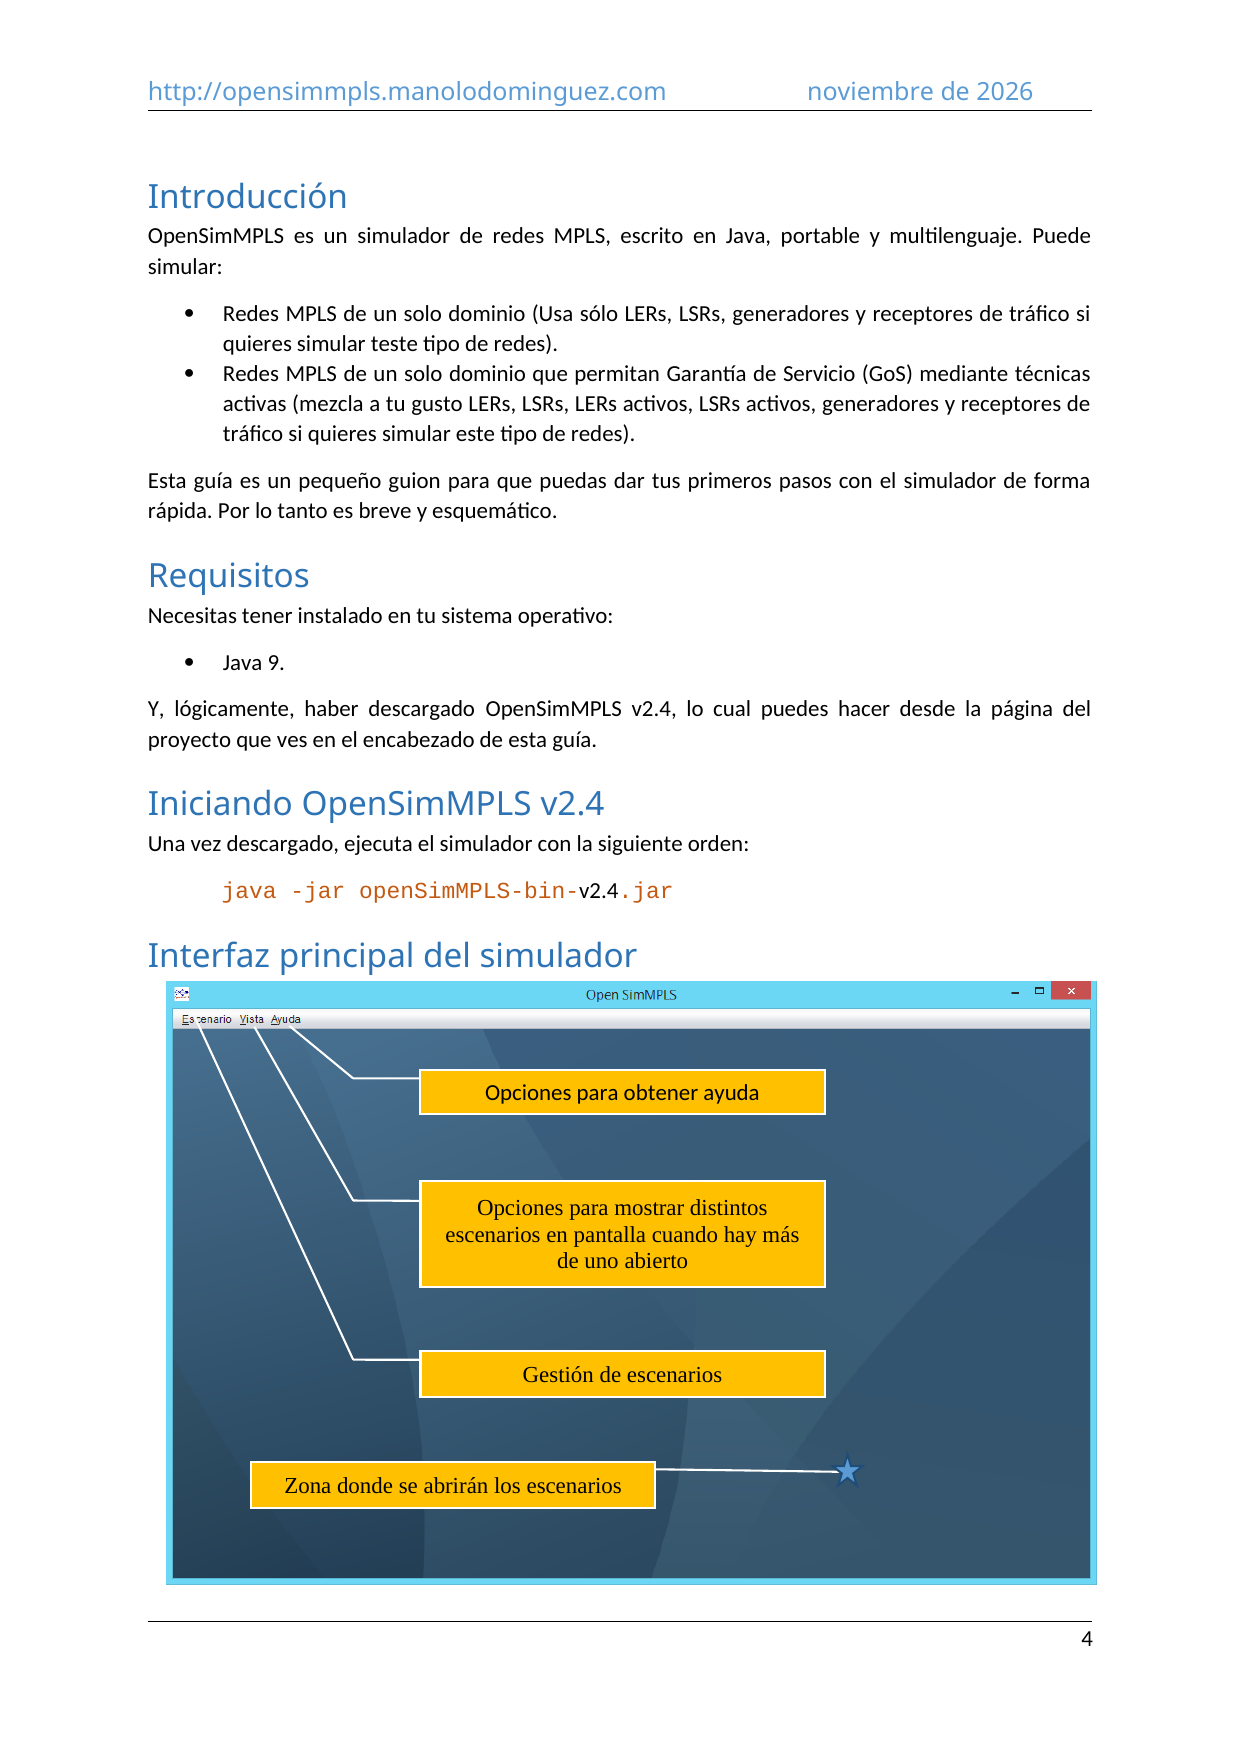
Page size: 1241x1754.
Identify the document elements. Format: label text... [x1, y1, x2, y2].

list Redes MPLS de un solo dominio (Usa sólo LERs, LSRs, generadores y receptores de tráfico si quieres simular teste tipo de redes). [185, 299, 1092, 357]
subtitle Interfaz principal del simulador [148, 932, 1092, 978]
subtitle Requisitos [148, 552, 1092, 597]
text Esta guía es un pequeño guion para que puedas dar tus primeros pasos con el simulador de forma rápida. Por lo tanto es breve y esquemático. [148, 466, 1092, 525]
text Y, lógicamente, haber descargado , lo cual puedes hacer desde la página del proyecto que ves en el encabezado de esta guía. [148, 694, 1092, 753]
text Necesitas tener instalado en tu sistema operativo: [148, 601, 1092, 629]
text Una vez descargado, ejecuta el simulador con la siguiente orden: [148, 829, 1092, 857]
picture [166, 981, 1097, 1585]
text java -jar openSimMPLS-bin-.jar [221, 876, 1092, 905]
subtitle Iniciando [148, 780, 1092, 825]
text es un simulador de redes MPLS, escrito en Java, portable y multilenguaje. Puede simular: [148, 222, 1092, 280]
list Java 9. [185, 648, 1092, 676]
list Redes MPLS de un solo dominio que permitan Garantía de Servicio (GoS) mediante técnicas activas (mezcla a tu gusto LERs, LSRs, LERs activos, LSRs activos, generadores y receptores de tráfico si quieres simular este tipo de redes). [185, 359, 1092, 448]
subtitle Introducción [148, 173, 1092, 218]
